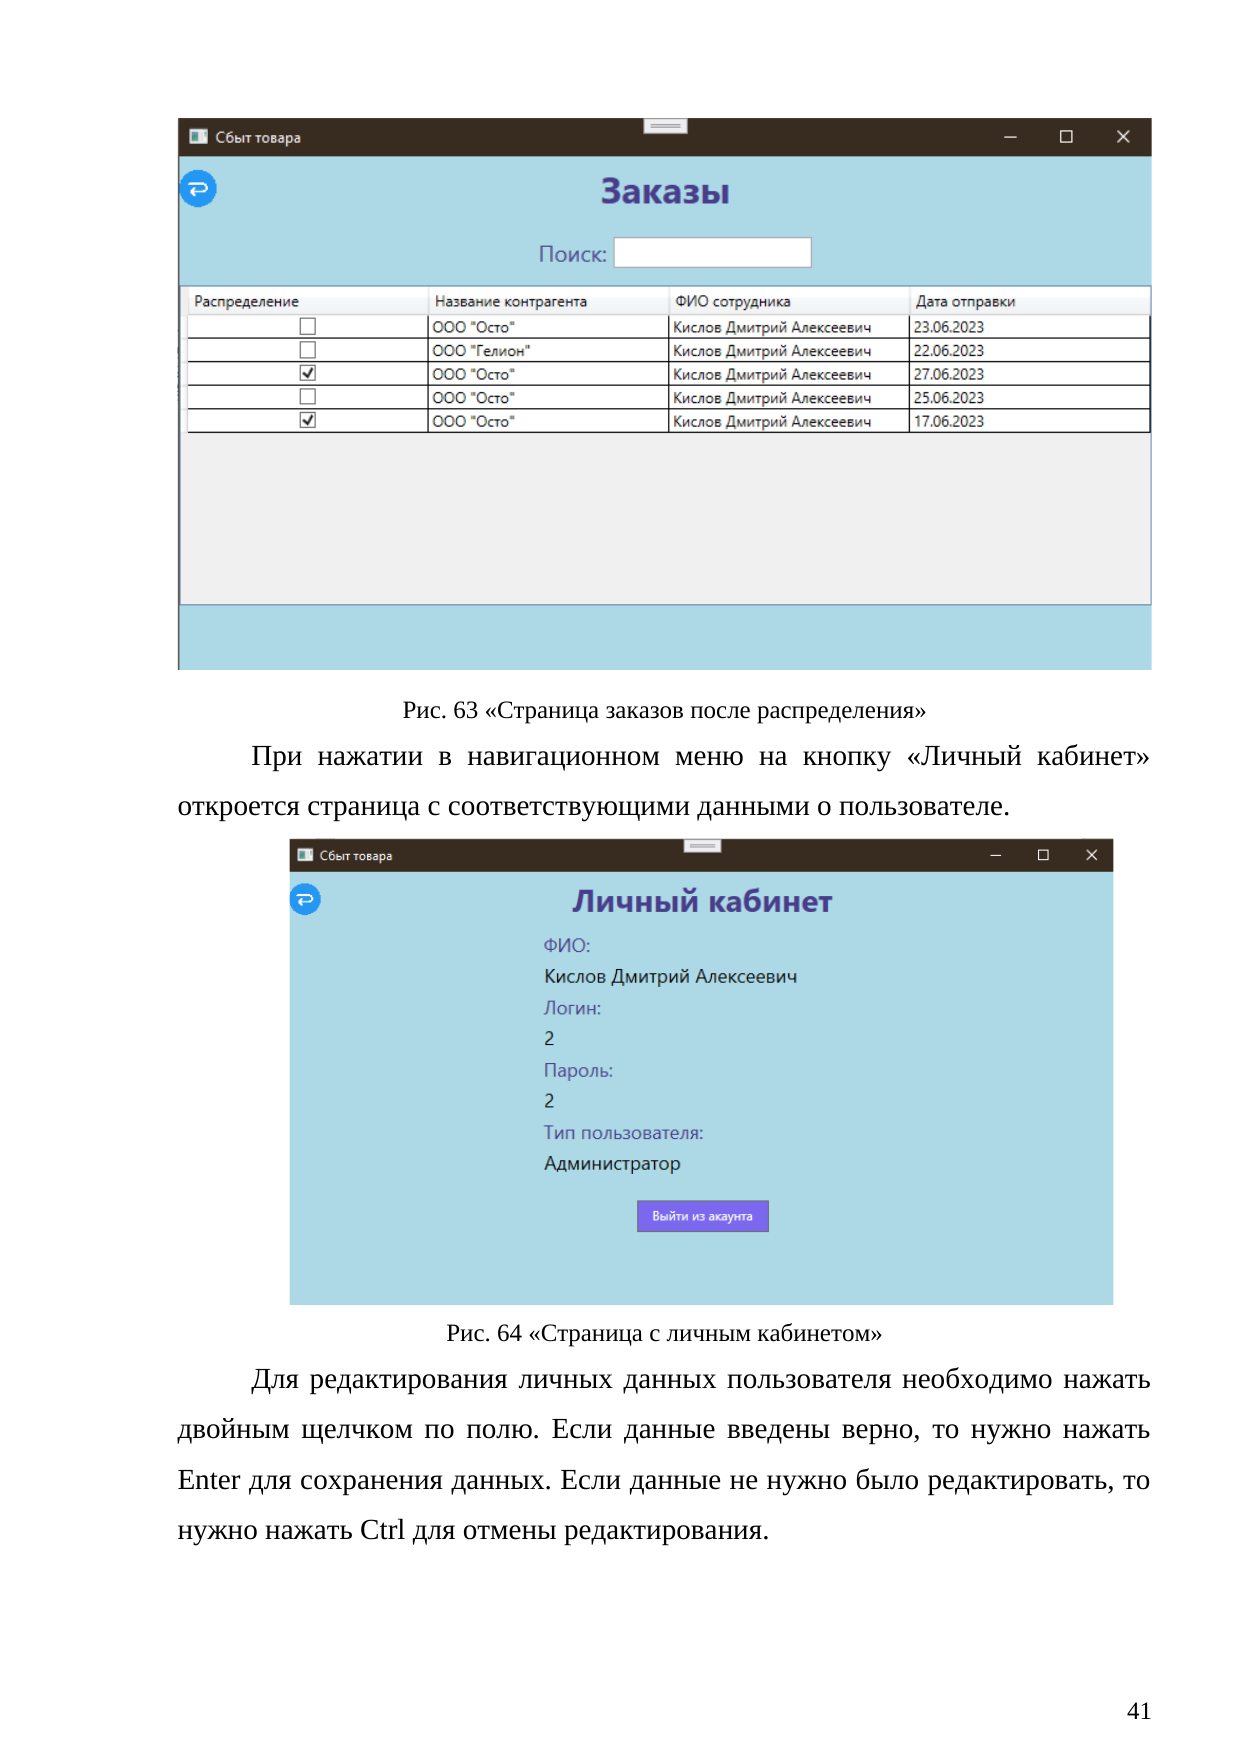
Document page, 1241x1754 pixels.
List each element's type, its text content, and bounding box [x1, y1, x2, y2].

text При нажатии в навигационном меню на кнопку «Личный кабинет» откроется страница с соответствующими данными о пользователе. [177, 738, 1152, 822]
picture [177, 118, 1152, 670]
text Рис. 64 «Страница с личным кабинетом» [177, 1318, 1152, 1347]
text Рис. 63 «Страница заказов после распределения» [177, 695, 1152, 723]
text Для редактирования личных данных пользователя необходимо нажать двойным щелчком по полю. Если данные введены верно, то нужно нажать Enter для сохранения данных. Если данные не нужно было редактировать, то нужно нажать Ctrl для отмены редактирования. [177, 1361, 1152, 1546]
picture [289, 838, 1114, 1305]
